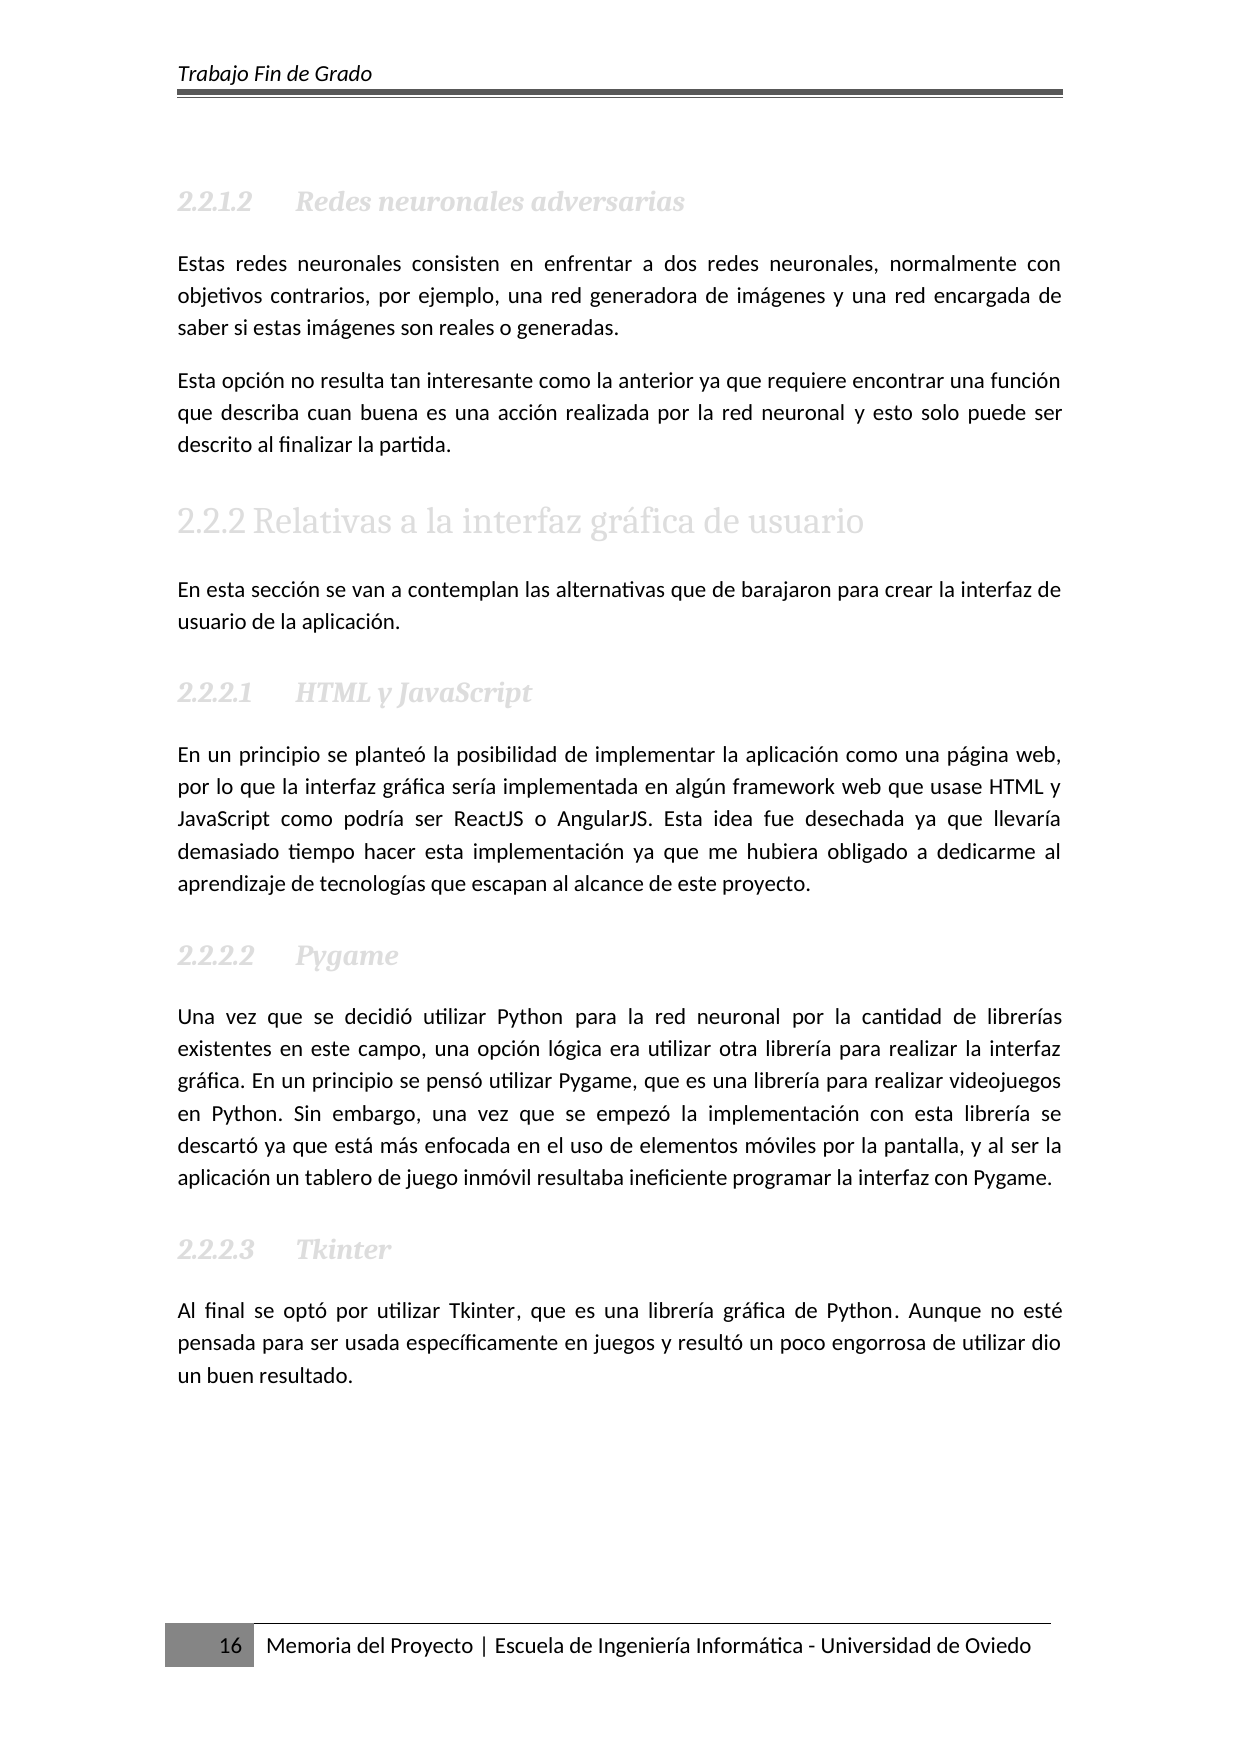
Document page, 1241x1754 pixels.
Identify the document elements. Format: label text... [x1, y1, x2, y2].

text Esta opción no resulta tan interesante como la anterior ya que requiere encontrar una función que describa cuan buena es una acción realizada por la red neuronal y esto solo puede ser descrito al finalizar la partida. [177, 366, 1063, 458]
subtitle Relativas a la interfaz gráfica de usuario [177, 500, 1063, 543]
text En un principio se planteó la posibilidad de implementar la aplicación como una página web, por lo que la interfaz gráfica sería implementada en algún framework web que usase HTML y JavaScript como podría ser ReactJS o AngularJS. Esta idea fue desechada ya que llevaría demasiado tiempo hacer esta implementación ya que me hubiera obligado a dedicarme al aprendizaje de tecnologías que escapan al alcance de este proyecto. [177, 740, 1063, 897]
text Estas redes neuronales consisten en enfrentar a dos redes neuronales, normalmente con objetivos contrarios, por ejemplo, una red generadora de imágenes y una red encargada de saber si estas imágenes son reales o generadas. [177, 249, 1063, 341]
subtitle Tkinter [177, 1233, 1063, 1266]
text Una vez que se decidió utilizar Python para la red neuronal por la cantidad de librerías existentes en este campo, una opción lógica era utilizar otra librería para realizar la interfaz gráfica. En un principio se pensó utilizar Pygame, que es una librería para realizar videojuegos en Python. Sin embargo, una vez que se empezó la implementación con esta librería se descartó ya que está más enfocada en el uso de elementos móviles por la pantalla, y al ser la aplicación un tablero de juego inmóvil resultaba ineficiente programar la interfaz con Pygame. [177, 1002, 1063, 1191]
subtitle Redes neuronales adversarias [177, 185, 1063, 219]
text En esta sección se van a contemplan las alternativas que de barajaron para crear la interfaz de usuario de la aplicación. [177, 575, 1063, 635]
subtitle Pygame [177, 939, 1063, 972]
subtitle HTML y JavaScript [177, 677, 1063, 710]
text Al final se optó por utilizar Tkinter, que es una librería gráfica de Python. Aunque no esté pensada para ser usada específicamente en juegos y resultó un poco engorrosa de utilizar dio un buen resultado. [177, 1296, 1063, 1389]
